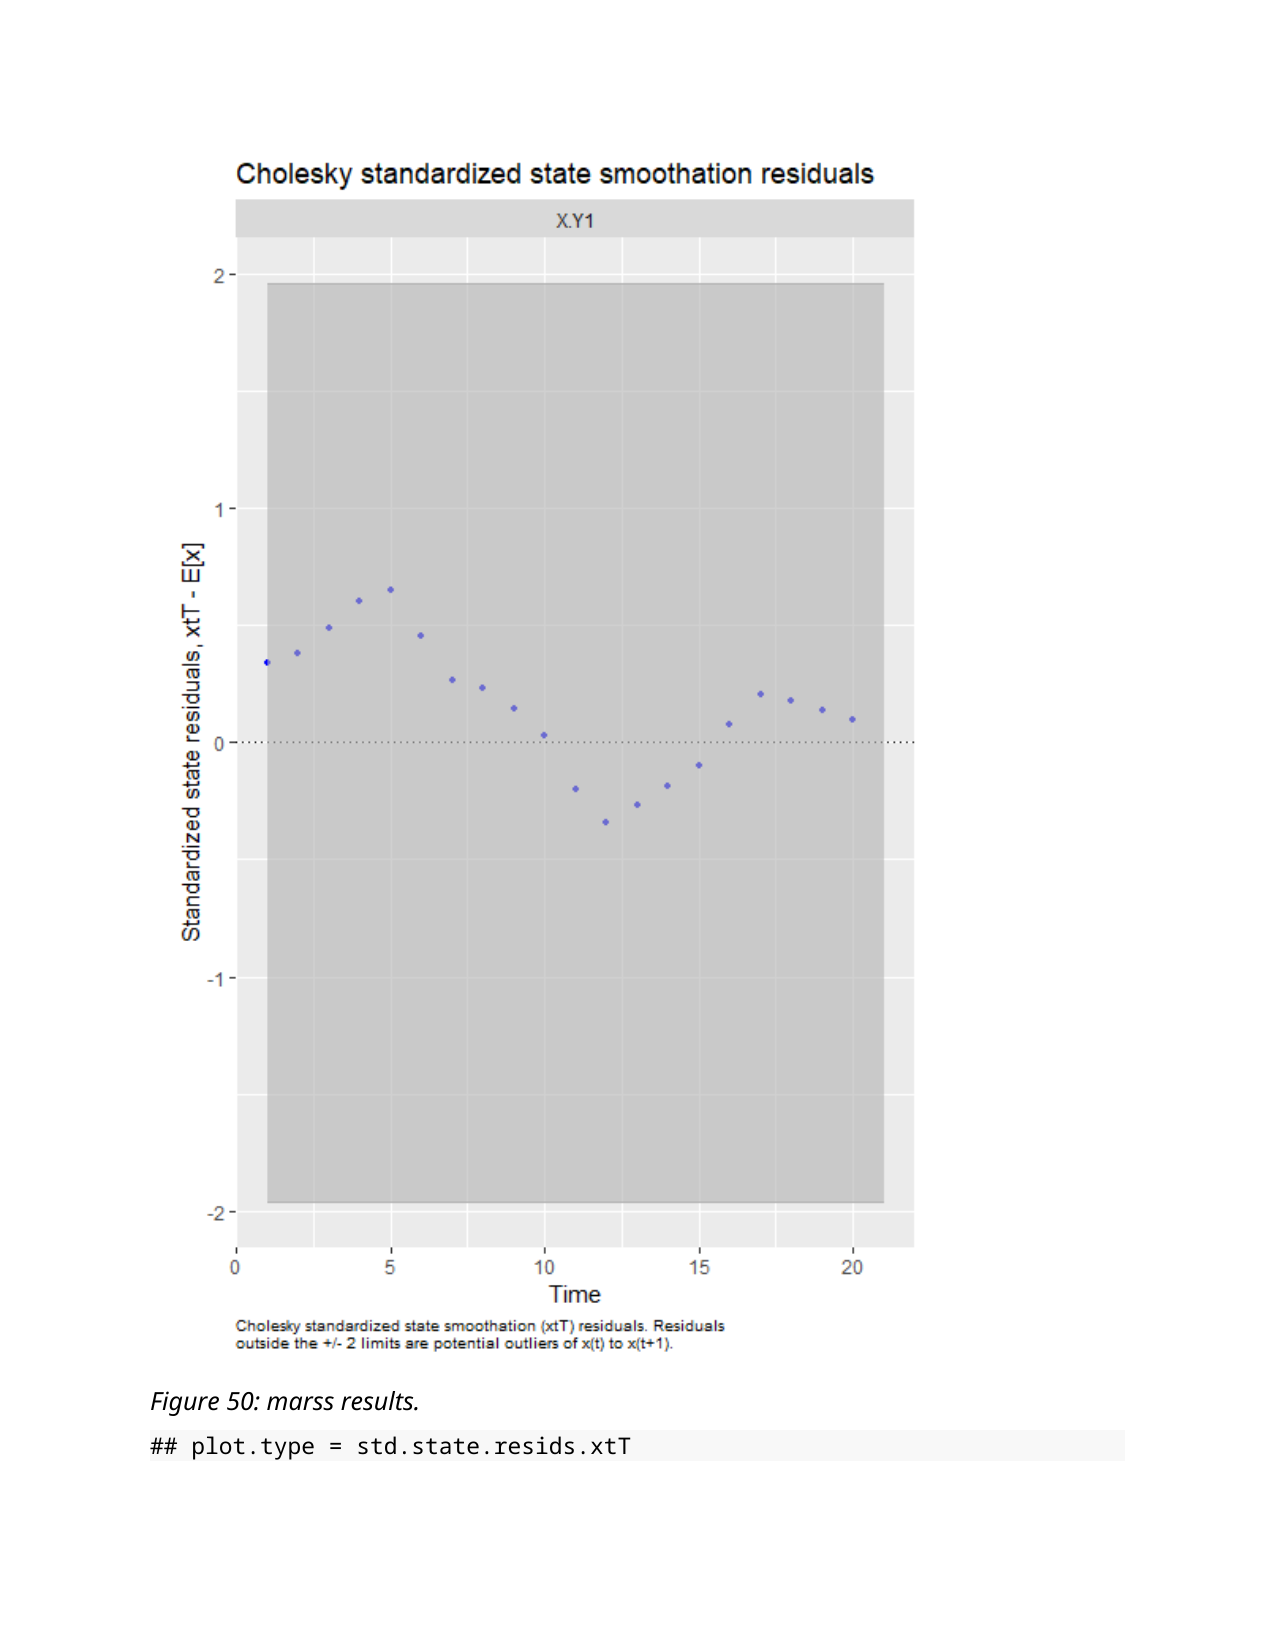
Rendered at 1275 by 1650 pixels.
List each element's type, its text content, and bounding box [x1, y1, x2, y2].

picture [168, 150, 927, 1363]
text ## plot.type = std.state.resids.xtT [150, 1430, 1125, 1461]
text Figure 50: marss results. [150, 1383, 1125, 1417]
